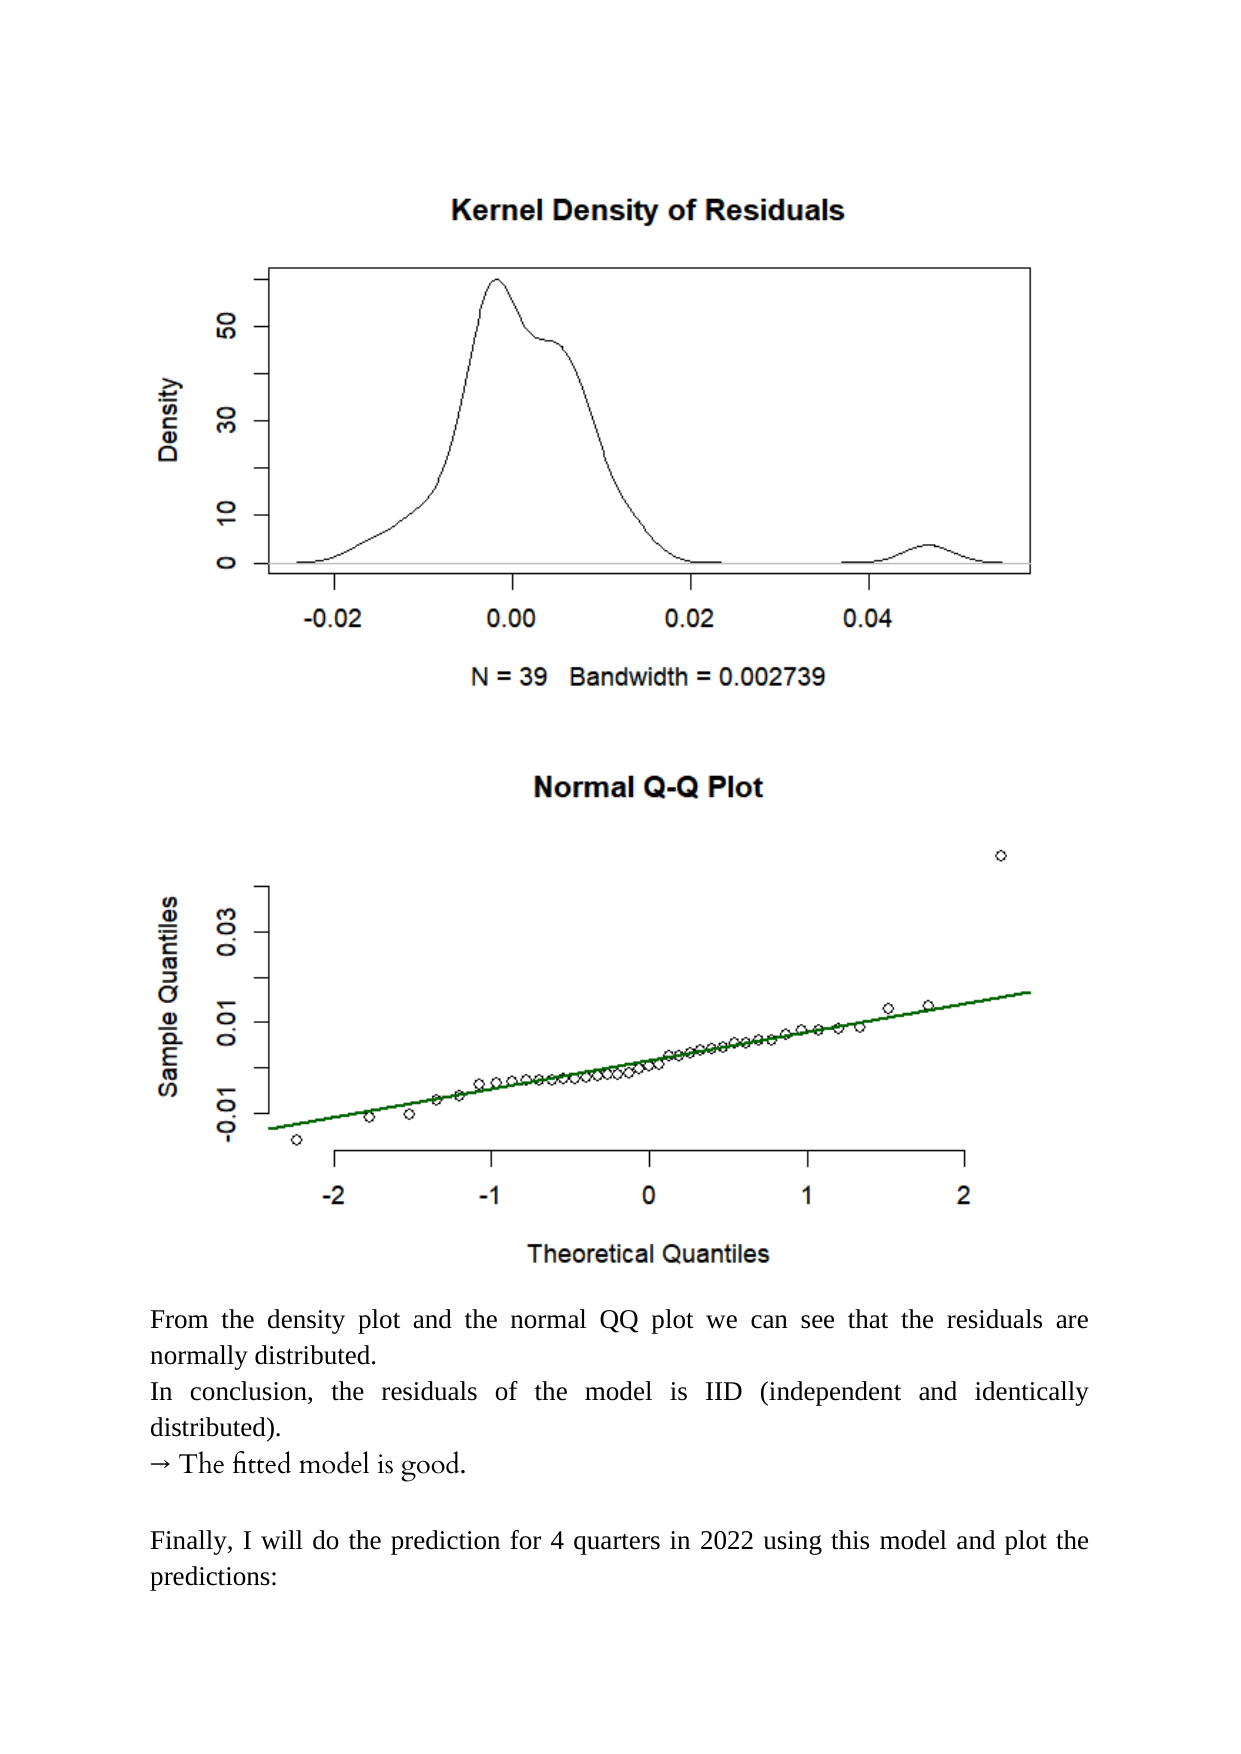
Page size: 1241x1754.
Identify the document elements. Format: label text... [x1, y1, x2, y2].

picture [150, 150, 1091, 723]
text → The fitted model is good. [150, 1446, 1090, 1483]
text From the density plot and the normal QQ plot we can see that the residuals are normally distributed. [150, 1303, 1090, 1370]
picture [150, 726, 1091, 1300]
text Finally, I will do the prediction for 4 quarters in 2022 using this model and plot the predictions: [150, 1524, 1090, 1591]
text In conclusion, the residuals of the model is IID (independent and identically distributed). [150, 1375, 1090, 1442]
